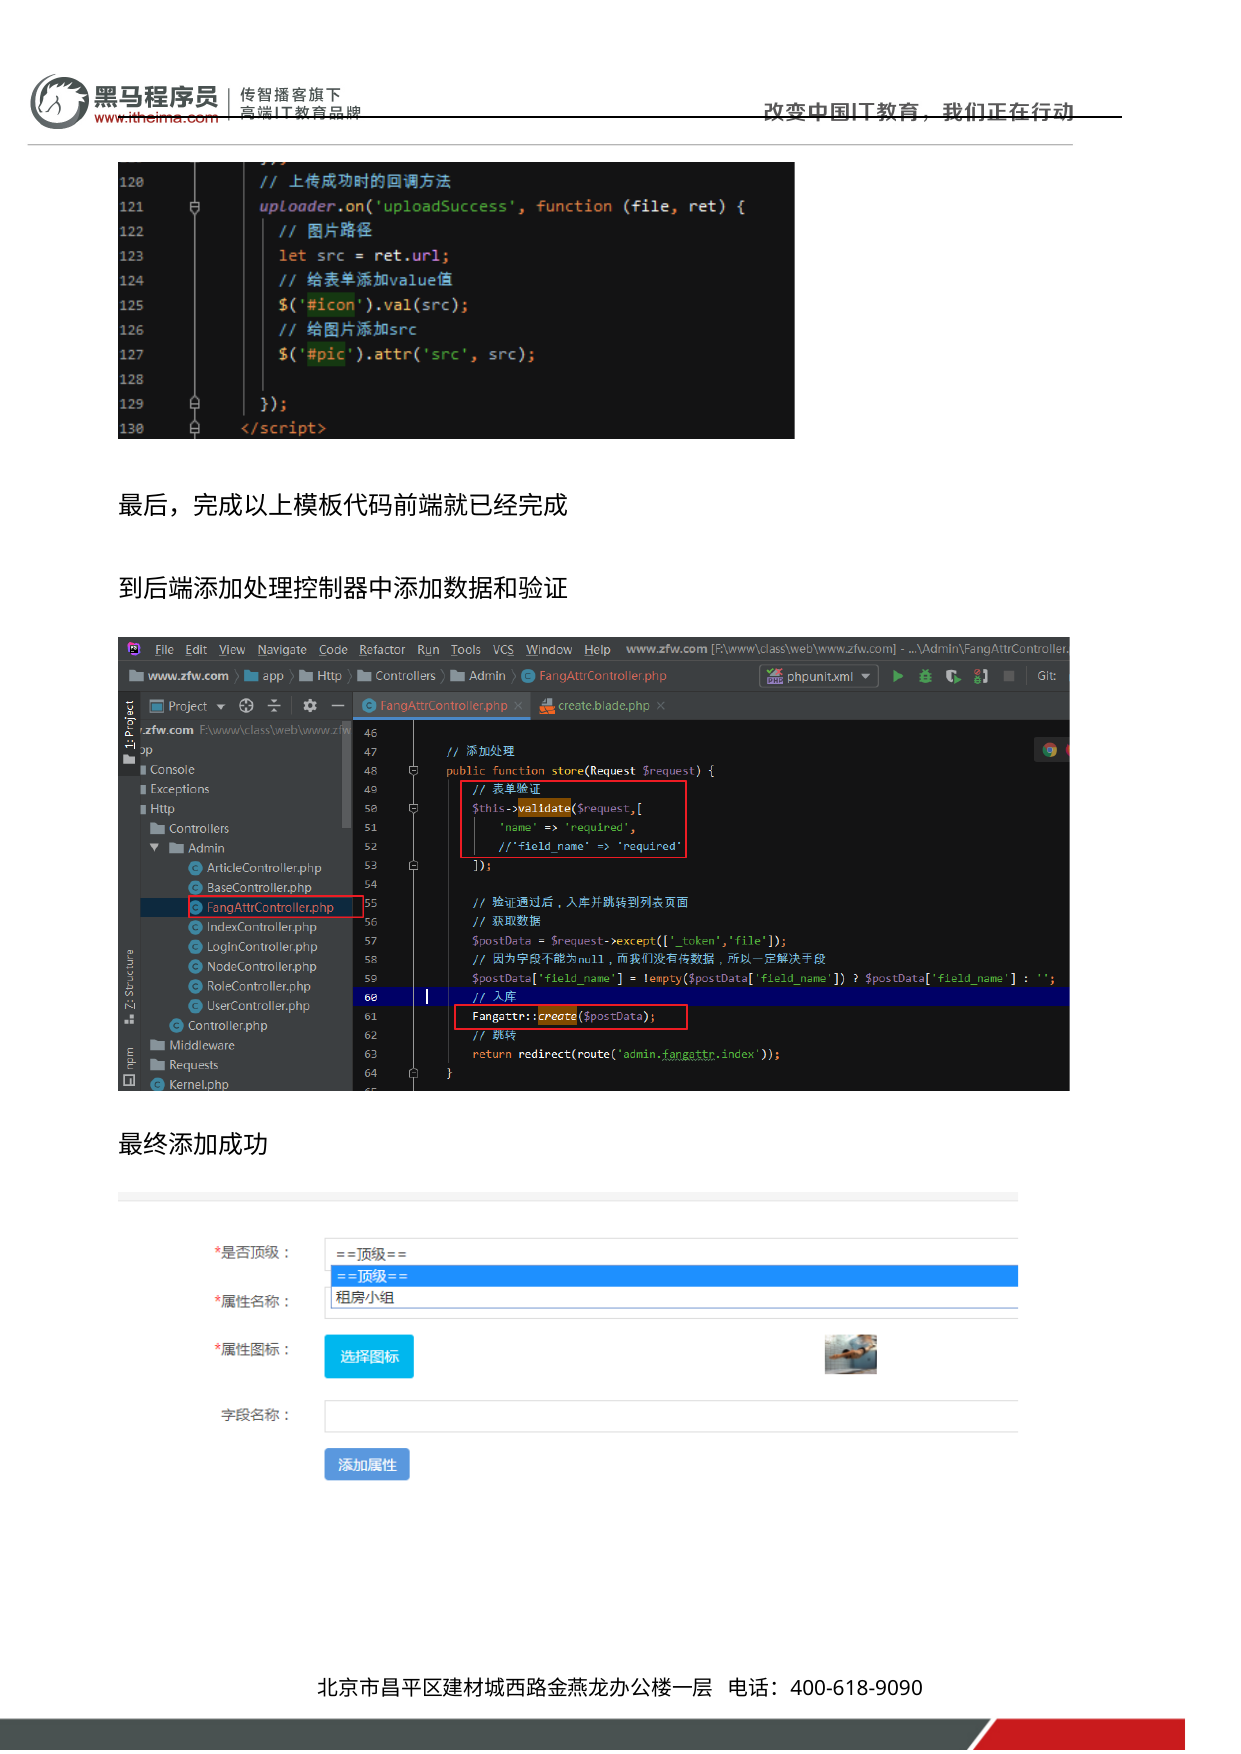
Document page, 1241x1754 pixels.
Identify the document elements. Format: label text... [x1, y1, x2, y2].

picture [118, 637, 1070, 1091]
picture [0, 3, 1176, 153]
picture [0, 1659, 1186, 1750]
picture [118, 162, 795, 439]
text 最终添加成功 [118, 1110, 1122, 1175]
text 最后，完成以上模板代码前端就已经完成 [118, 471, 1122, 536]
picture [118, 1192, 1019, 1522]
text 到后端添加处理控制器中添加数据和验证 [118, 554, 1122, 619]
